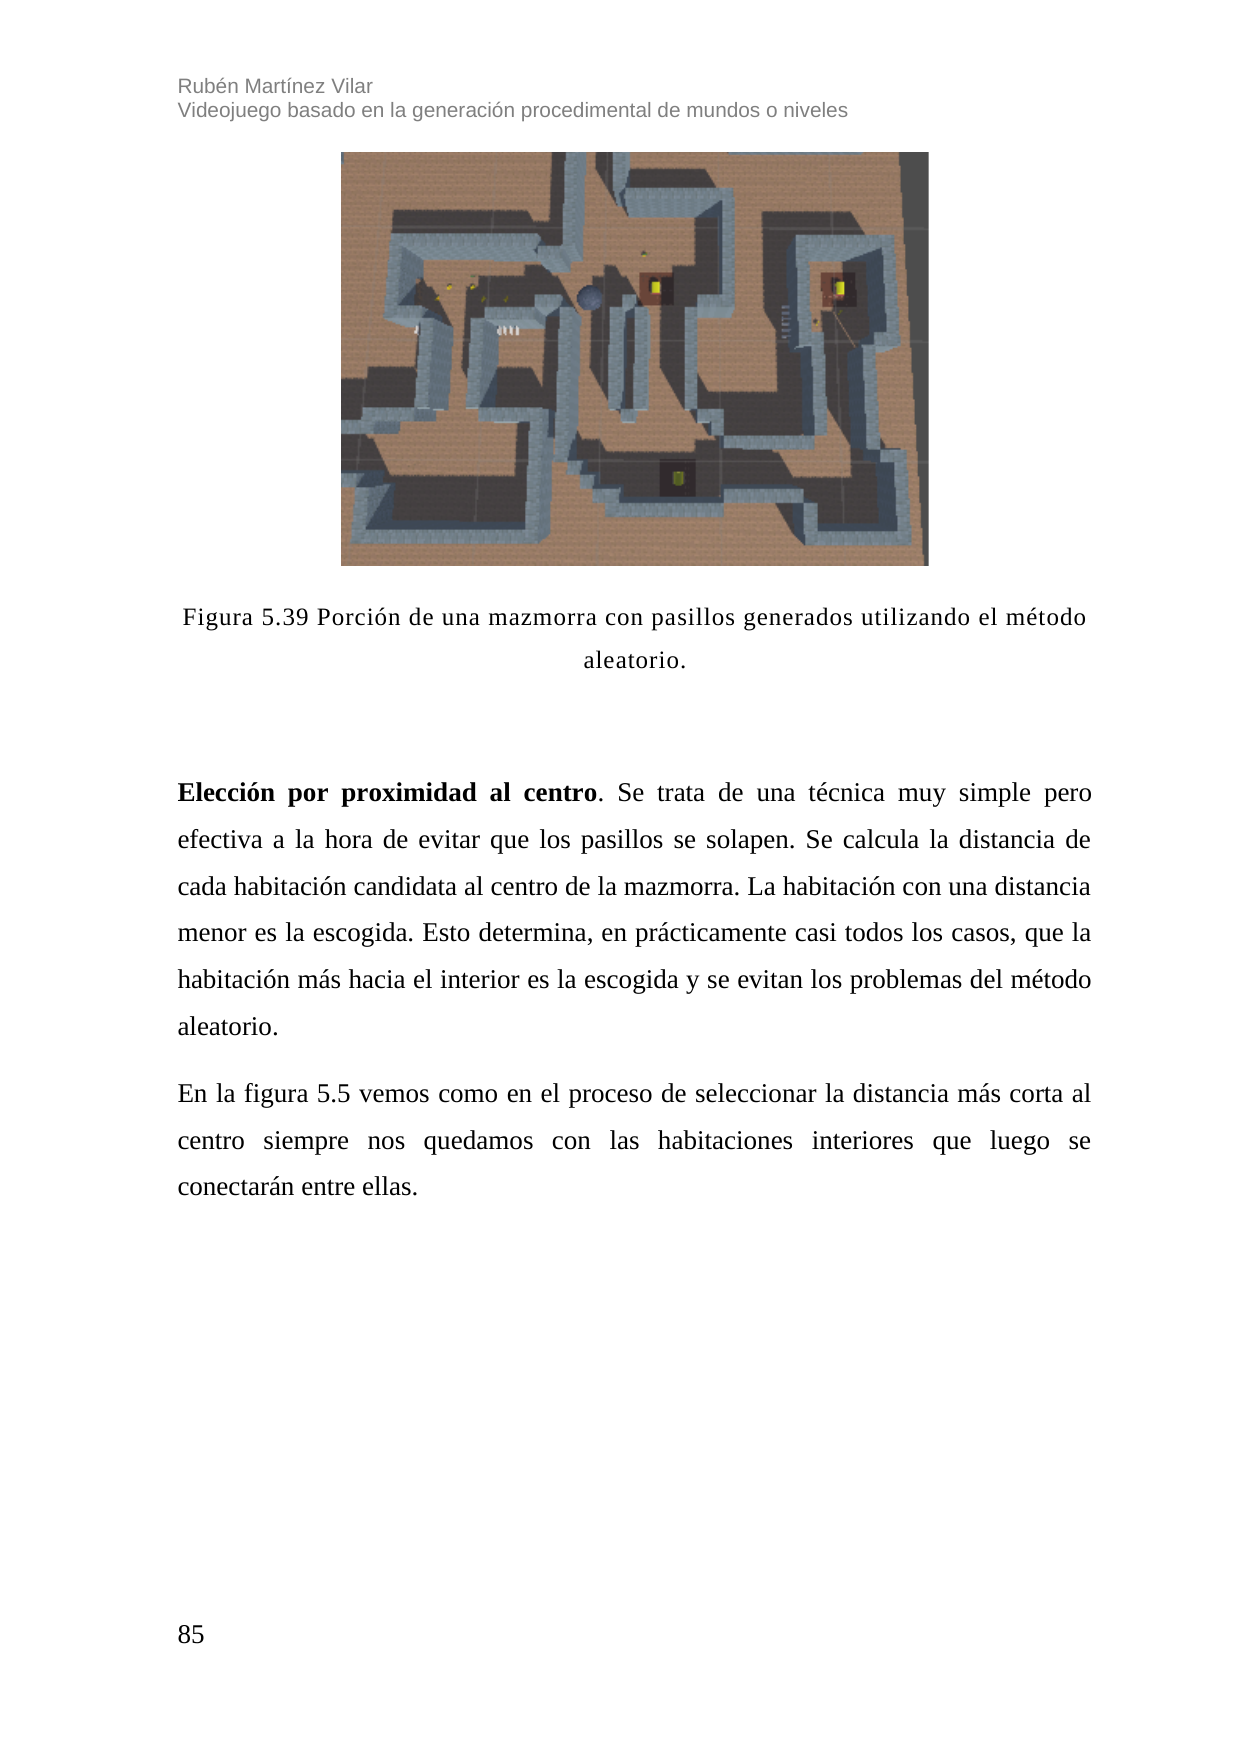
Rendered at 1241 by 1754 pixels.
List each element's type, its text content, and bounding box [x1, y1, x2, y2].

text Elección por proximidad al centro. Se trata de una técnica muy simple pero efectiva a la hora de evitar que los pasillos se solapen. Se calcula la distancia de cada habitación candidata al centro de la mazmorra. La habitación con una distancia menor es la escogida. Esto determina, en prácticamente casi todos los casos, que la habitación más hacia el interior es la escogida y se evitan los problemas del método aleatorio. [177, 776, 1092, 1041]
text En la figura 5.5 vemos como en el proceso de seleccionar la distancia más corta al centro siempre nos quedamos con las habitaciones interiores que luego se conectarán entre ellas. [177, 1077, 1092, 1202]
picture [341, 152, 929, 566]
